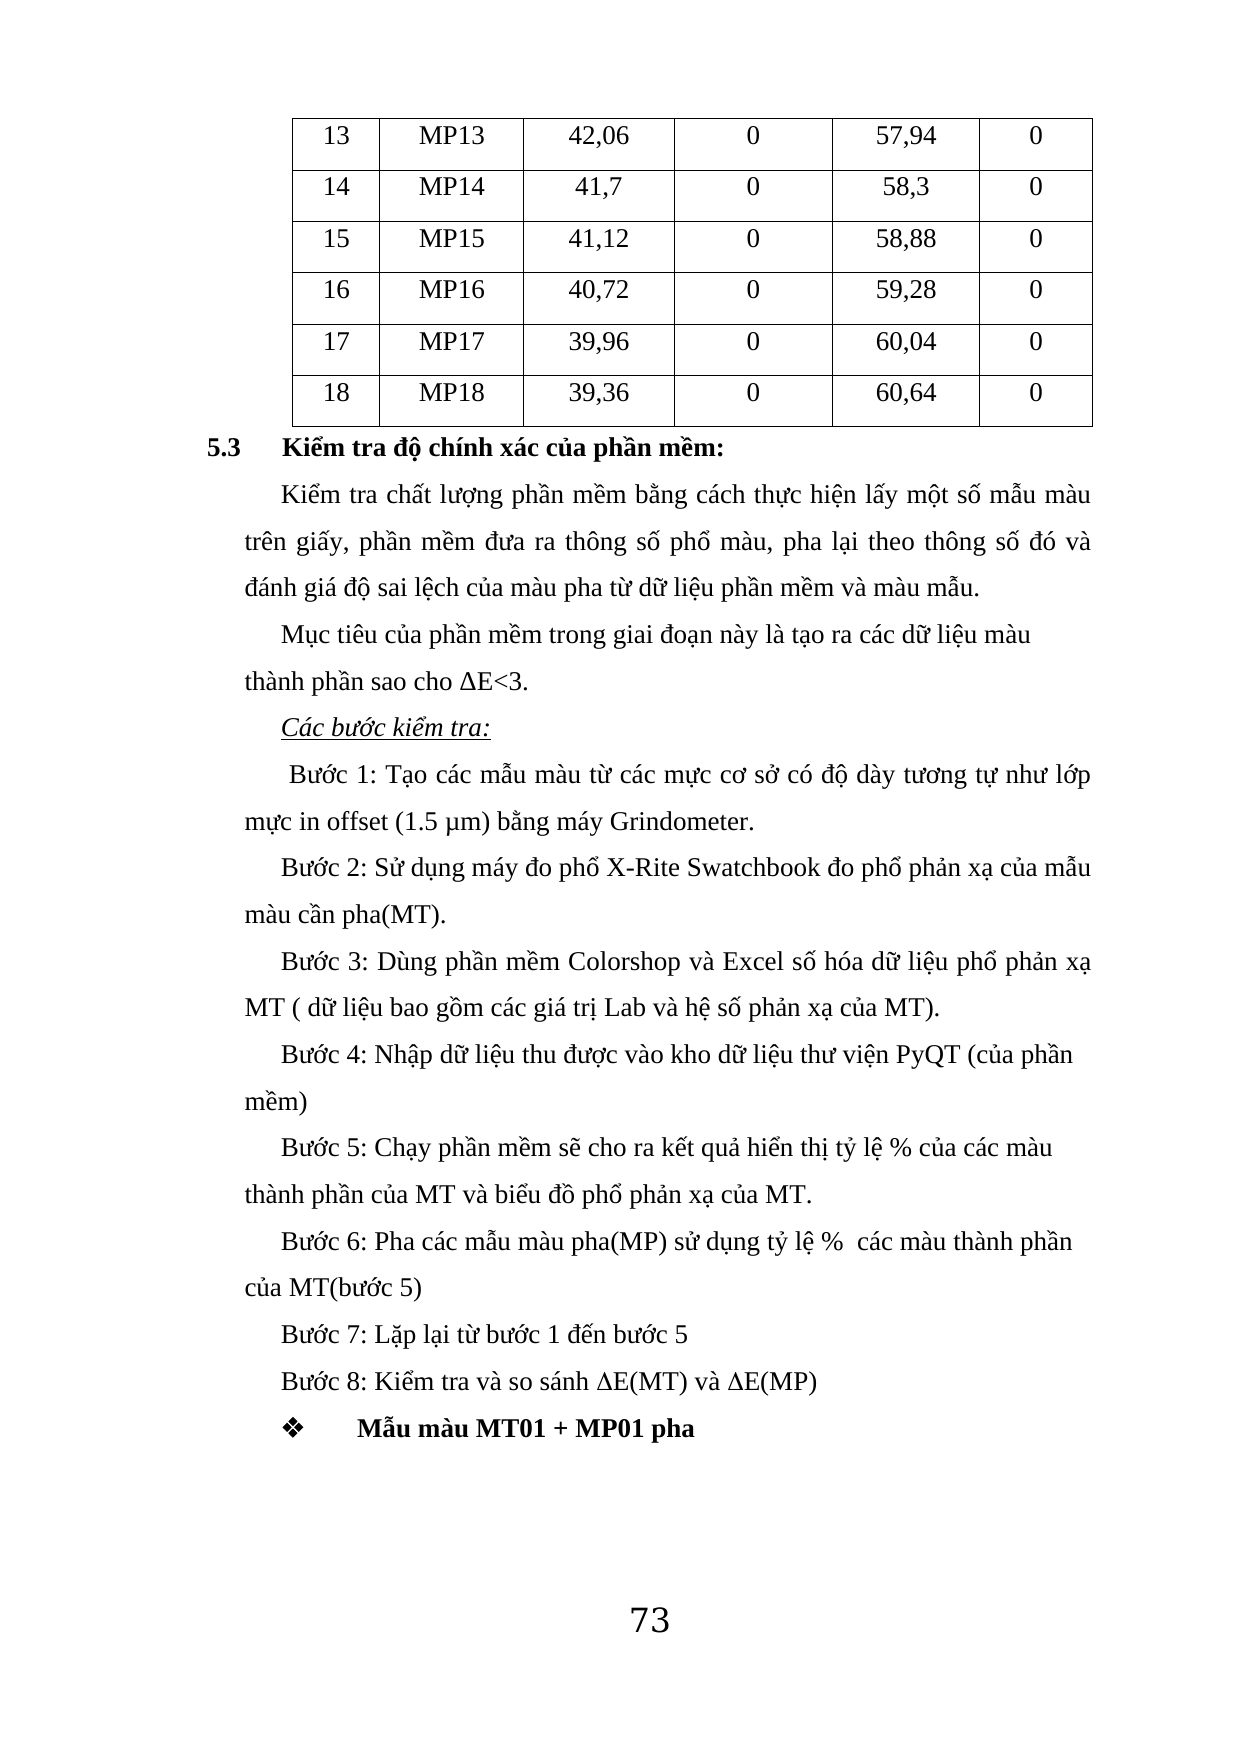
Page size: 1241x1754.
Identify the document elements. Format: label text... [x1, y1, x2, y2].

table_cell 0 [675, 222, 832, 272]
list Bước 7: Lặp lại từ bước 1 đến bước 5 [244, 1318, 1092, 1349]
table_cell 0 [980, 119, 1092, 169]
table_cell MP13 [380, 119, 523, 169]
list Kiểm tra chất lượng phần mềm bằng cách thực hiện lấy một số mẫu màu trên giấy, phần mềm đưa ra thông số phổ màu, pha lại theo thông số đó và đánh giá độ sai lệch của màu pha từ dữ liệu phần mềm và màu mẫu. [244, 478, 1092, 603]
table_cell 41,7 [524, 171, 674, 221]
table_cell 40,72 [524, 273, 674, 323]
list Bước 8: Kiểm tra và so sánh E(MT) và E(MP) [244, 1365, 1092, 1396]
table_cell 0 [980, 376, 1092, 426]
table_cell 0 [675, 119, 832, 169]
table_cell 0 [675, 376, 832, 426]
table_cell 0 [675, 273, 832, 323]
table_cell 0 [675, 325, 832, 375]
list Bước 4: Nhập dữ liệu thu được vào kho dữ liệu thư viện PyQT (của phần mềm) [244, 1038, 1092, 1116]
table_cell 57,94 [833, 119, 979, 169]
table_cell MP15 [380, 222, 523, 272]
table_cell 41,12 [524, 222, 674, 272]
table_cell 58,88 [833, 222, 979, 272]
table_cell 58,3 [833, 171, 979, 221]
list Mục tiêu của phần mềm trong giai đoạn này là tạo ra các dữ liệu màu thành phần sao cho ΔE<3. [244, 618, 1092, 696]
subtitle Kiểm tra độ chính xác của phần mềm: [207, 431, 1092, 463]
list Bước 3: Dùng phần mềm Colorshop và Excel số hóa dữ liệu phổ phản xạ MT ( dữ liệu bao gồm các giá trị Lab và hệ số phản xạ của MT). [244, 945, 1092, 1023]
table_cell 59,28 [833, 273, 979, 323]
list Mẫu màu MT01 + MP01 pha [207, 1412, 1092, 1443]
table_cell 0 [980, 273, 1092, 323]
list Bước 1: Tạo các mẫu màu từ các mực cơ sở có độ dày tương tự như lớp mực in offset (1.5 µm) bằng máy Grindometer. [244, 758, 1092, 836]
table_cell 0 [980, 222, 1092, 272]
table_cell 42,06 [524, 119, 674, 169]
table_cell 0 [675, 171, 832, 221]
table_cell MP18 [380, 376, 523, 426]
table_cell 0 [980, 171, 1092, 221]
table_cell MP16 [380, 273, 523, 323]
list Các bước kiểm tra: [244, 711, 1092, 743]
table_cell 60,64 [833, 376, 979, 426]
table_cell 18 [293, 376, 379, 426]
table_cell 39,36 [524, 376, 674, 426]
list Bước 6: Pha các mẫu màu pha(MP) sử dụng tỷ lệ % các màu thành phần của MT(bước 5) [244, 1225, 1092, 1303]
list Bước 5: Chạy phần mềm sẽ cho ra kết quả hiển thị tỷ lệ % của các màu thành phần của MT và biểu đồ phổ phản xạ của MT. [244, 1131, 1092, 1209]
table_cell 16 [293, 273, 379, 323]
table_cell MP14 [380, 171, 523, 221]
table_cell 39,96 [524, 325, 674, 375]
list Bước 2: Sử dụng máy đo phổ X-Rite Swatchbook đo phổ phản xạ của mẫu màu cần pha(MT). [244, 851, 1092, 929]
table_cell 15 [293, 222, 379, 272]
table_cell 17 [293, 325, 379, 375]
table_cell 60,04 [833, 325, 979, 375]
table_cell 0 [980, 325, 1092, 375]
table_cell MP17 [380, 325, 523, 375]
table_cell 13 [293, 119, 379, 169]
table_cell 14 [293, 171, 379, 221]
